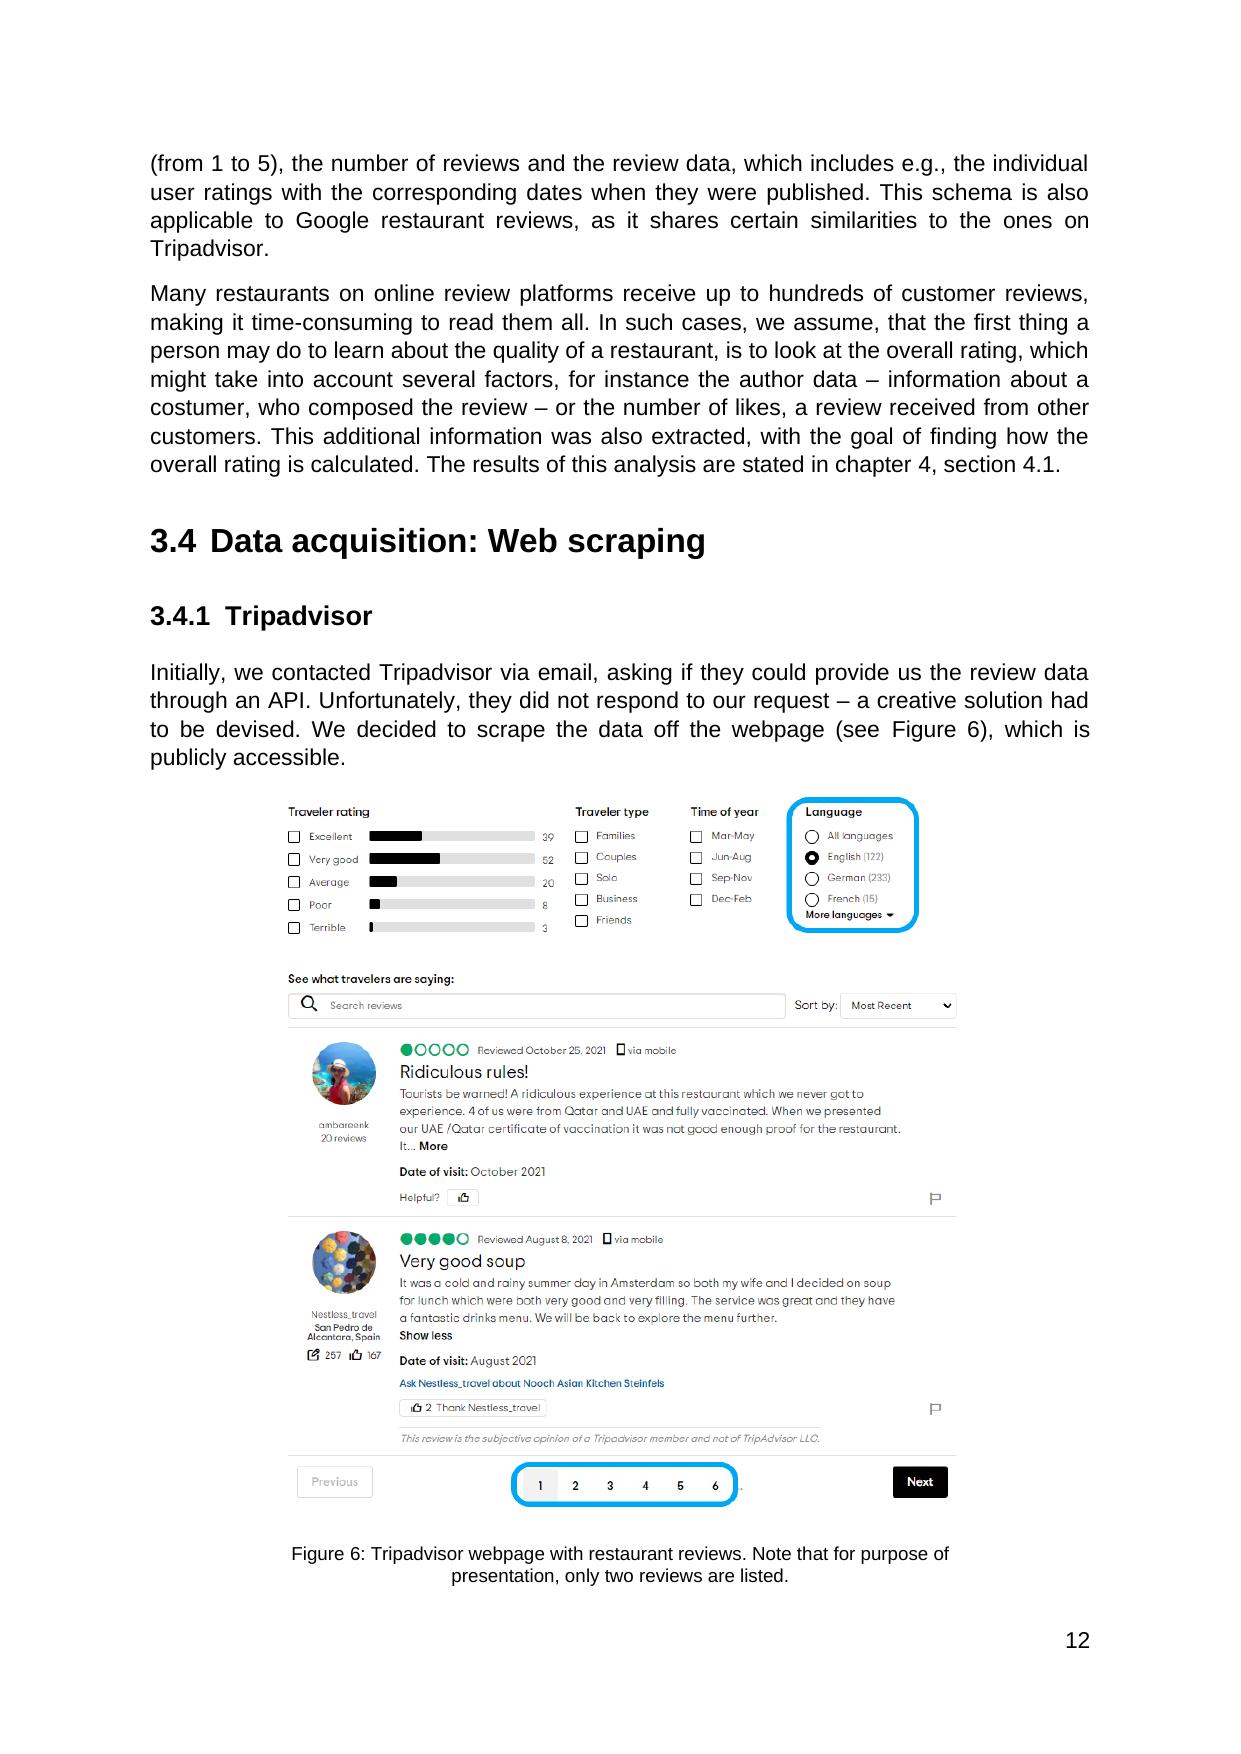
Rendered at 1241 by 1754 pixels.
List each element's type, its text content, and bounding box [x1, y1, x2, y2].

text Initially, we contacted Tripadvisor via email, asking if they could provide us the review data through an API. Unfortunately, they did not respond to our request – a creative solution had to be devised. We decided to scrape the data off the webpage (see Figure 6), which is publicly accessible. [150, 659, 1090, 771]
picture [793, 804, 913, 927]
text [150, 150, 1090, 262]
text Many restaurants on online review platforms receive up to hundreds of customer reviews, making it time-consuming to read them all. In such cases, we assume, that the first thing a person may do to learn about the quality of a restaurant, is to look at the overall rating, which might take into account several factors, for instance the author data – information about a costumer, who composed the review – or the number of likes, a review received from other customers. This additional information was also extracted, with the goal of finding how the overall rating is calculated. The results of this analysis are stated in chapter 4, section 4.1. [150, 280, 1090, 477]
picture [270, 796, 971, 1509]
subtitle Tripadvisor [150, 600, 1090, 631]
subtitle Data acquisition: Web scraping [150, 521, 1090, 559]
